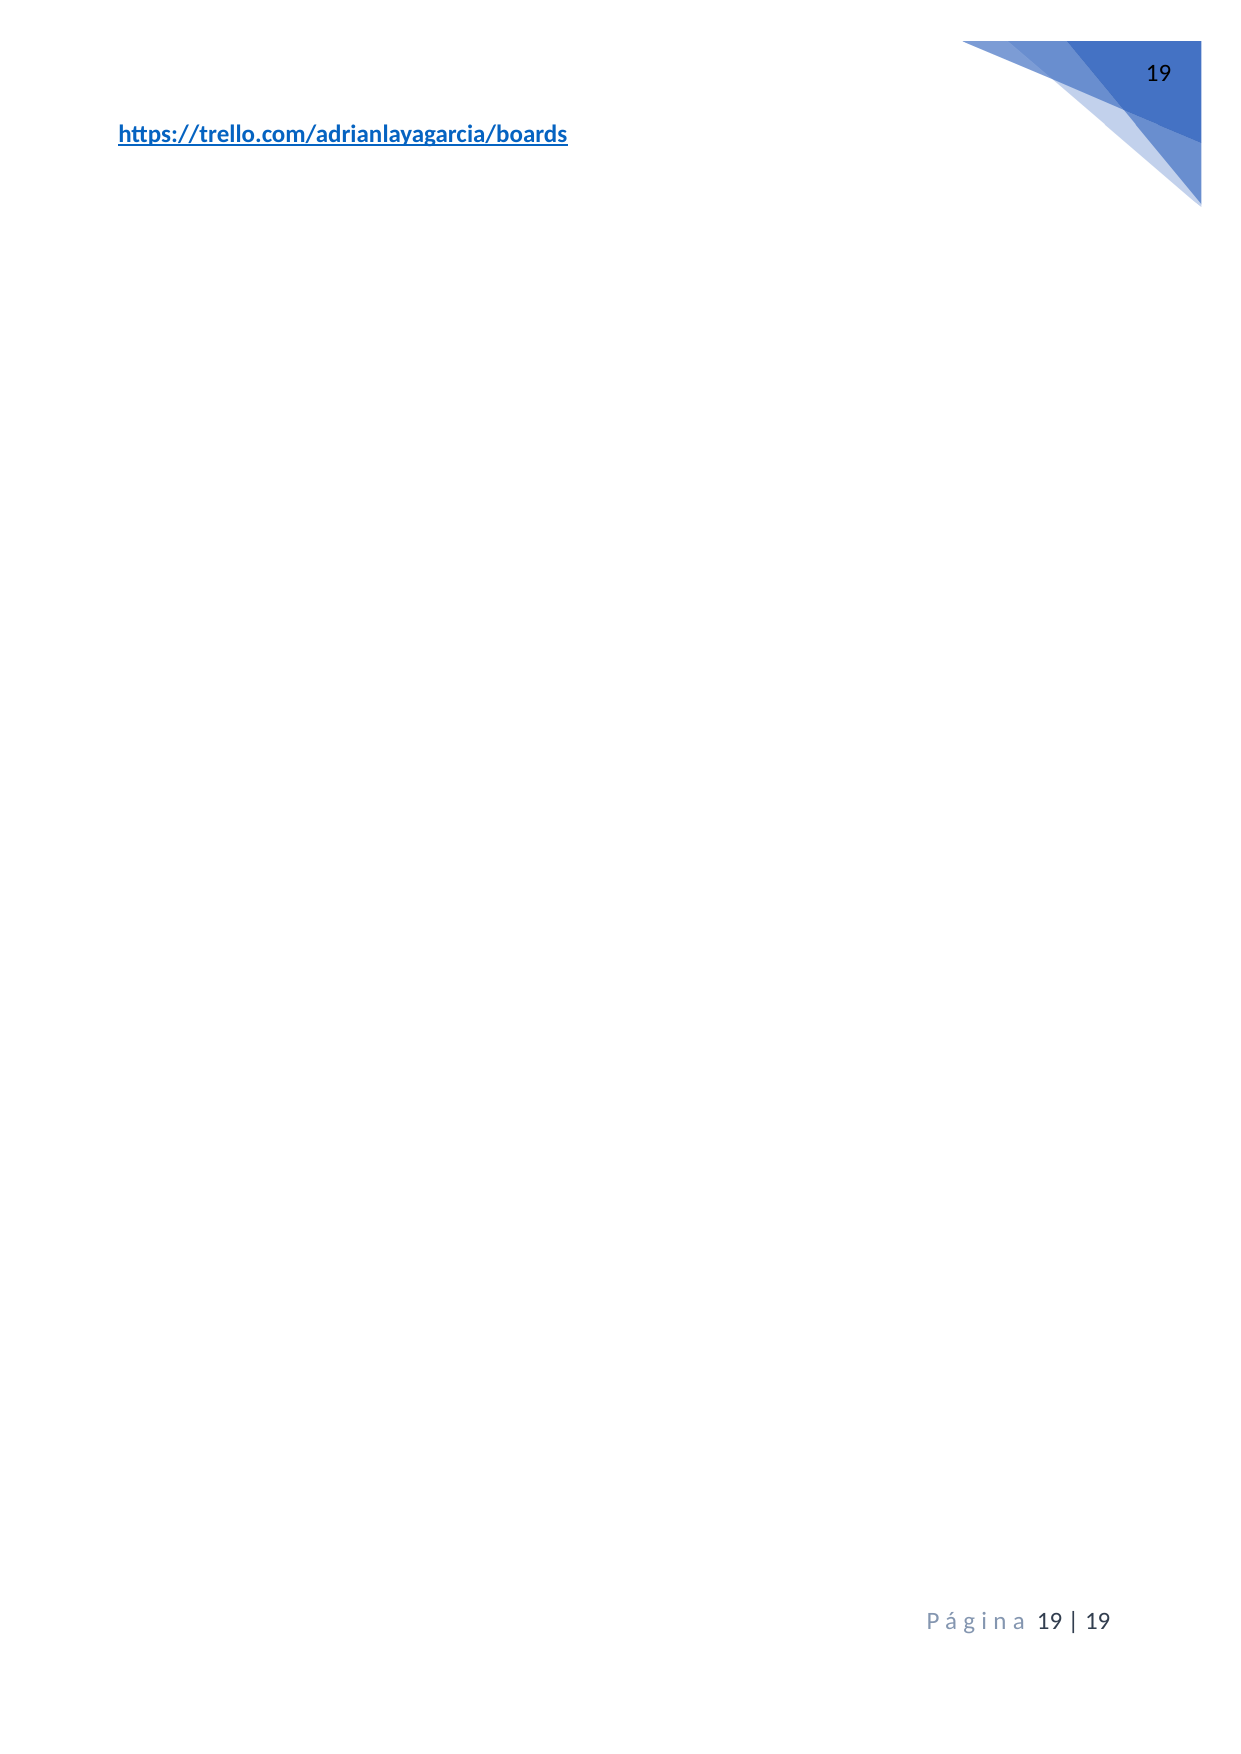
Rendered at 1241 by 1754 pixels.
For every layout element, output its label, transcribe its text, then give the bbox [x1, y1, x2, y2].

picture [962, 41, 1202, 207]
text https://trello.com/adrianlayagarcia/boards [118, 118, 1137, 149]
